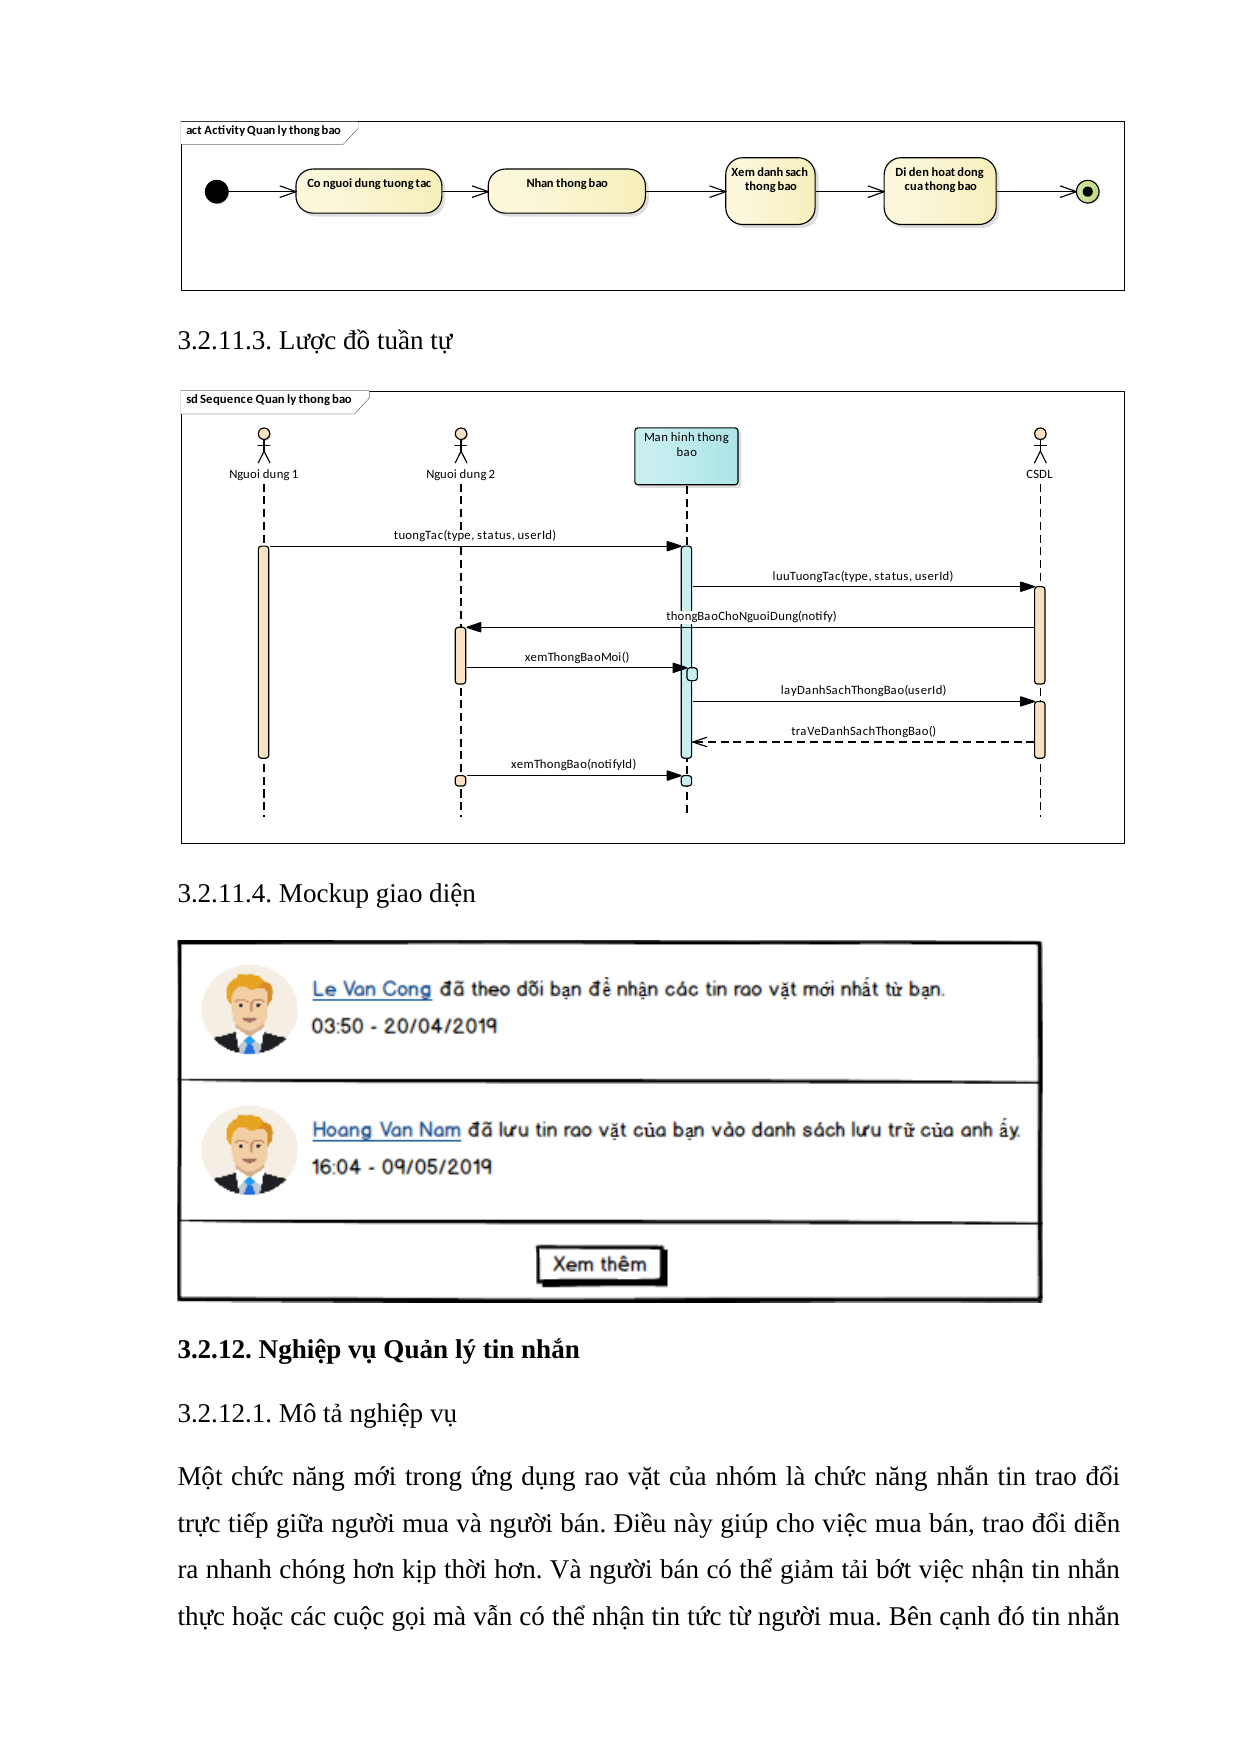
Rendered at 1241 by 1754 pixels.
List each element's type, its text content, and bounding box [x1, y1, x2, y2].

picture [177, 940, 1043, 1303]
text 3.2.12. Nghiệp vụ Quản lý tin nhắn [177, 1333, 1122, 1364]
text 3.2.11.3. Lược đồ tuần tự [177, 324, 1122, 355]
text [177, 1460, 1122, 1631]
text 3.2.12.1. Mô tả nghiệp vụ [177, 1397, 1122, 1428]
text 3.2.11.4. Mockup giao diện [177, 877, 1122, 908]
